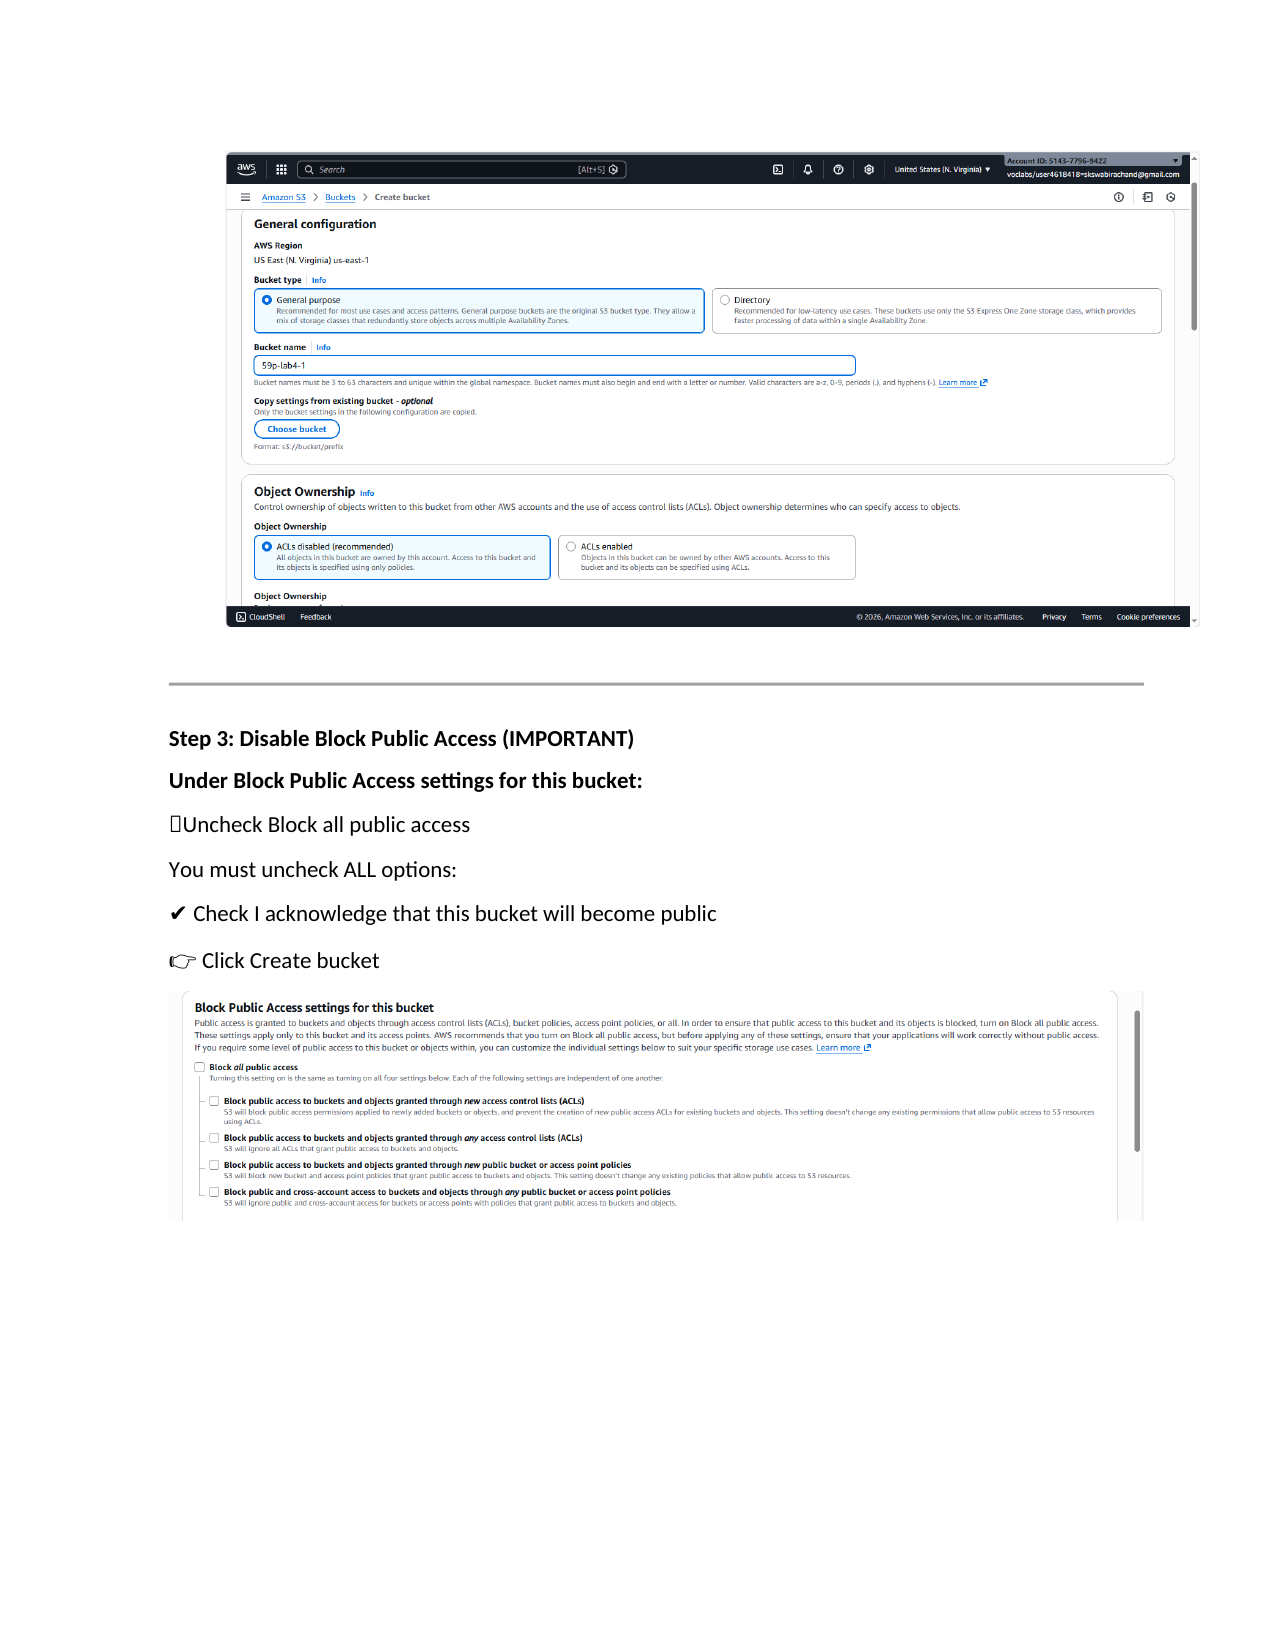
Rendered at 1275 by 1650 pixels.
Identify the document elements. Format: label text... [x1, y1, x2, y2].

list Under Block Public Access settings for this bucket: [169, 766, 1125, 794]
picture [225, 150, 1200, 627]
list Step 3: Disable Block Public Access (IMPORTANT) [169, 724, 1125, 752]
list You must uncheck ALL options: [169, 855, 1125, 883]
picture [168, 991, 1144, 1221]
list ✔ Check I acknowledge that this bucket will become public [169, 897, 1125, 928]
list 👉 Click Create bucket [169, 944, 1125, 975]
list ❌Uncheck Block all public access [169, 808, 1125, 840]
